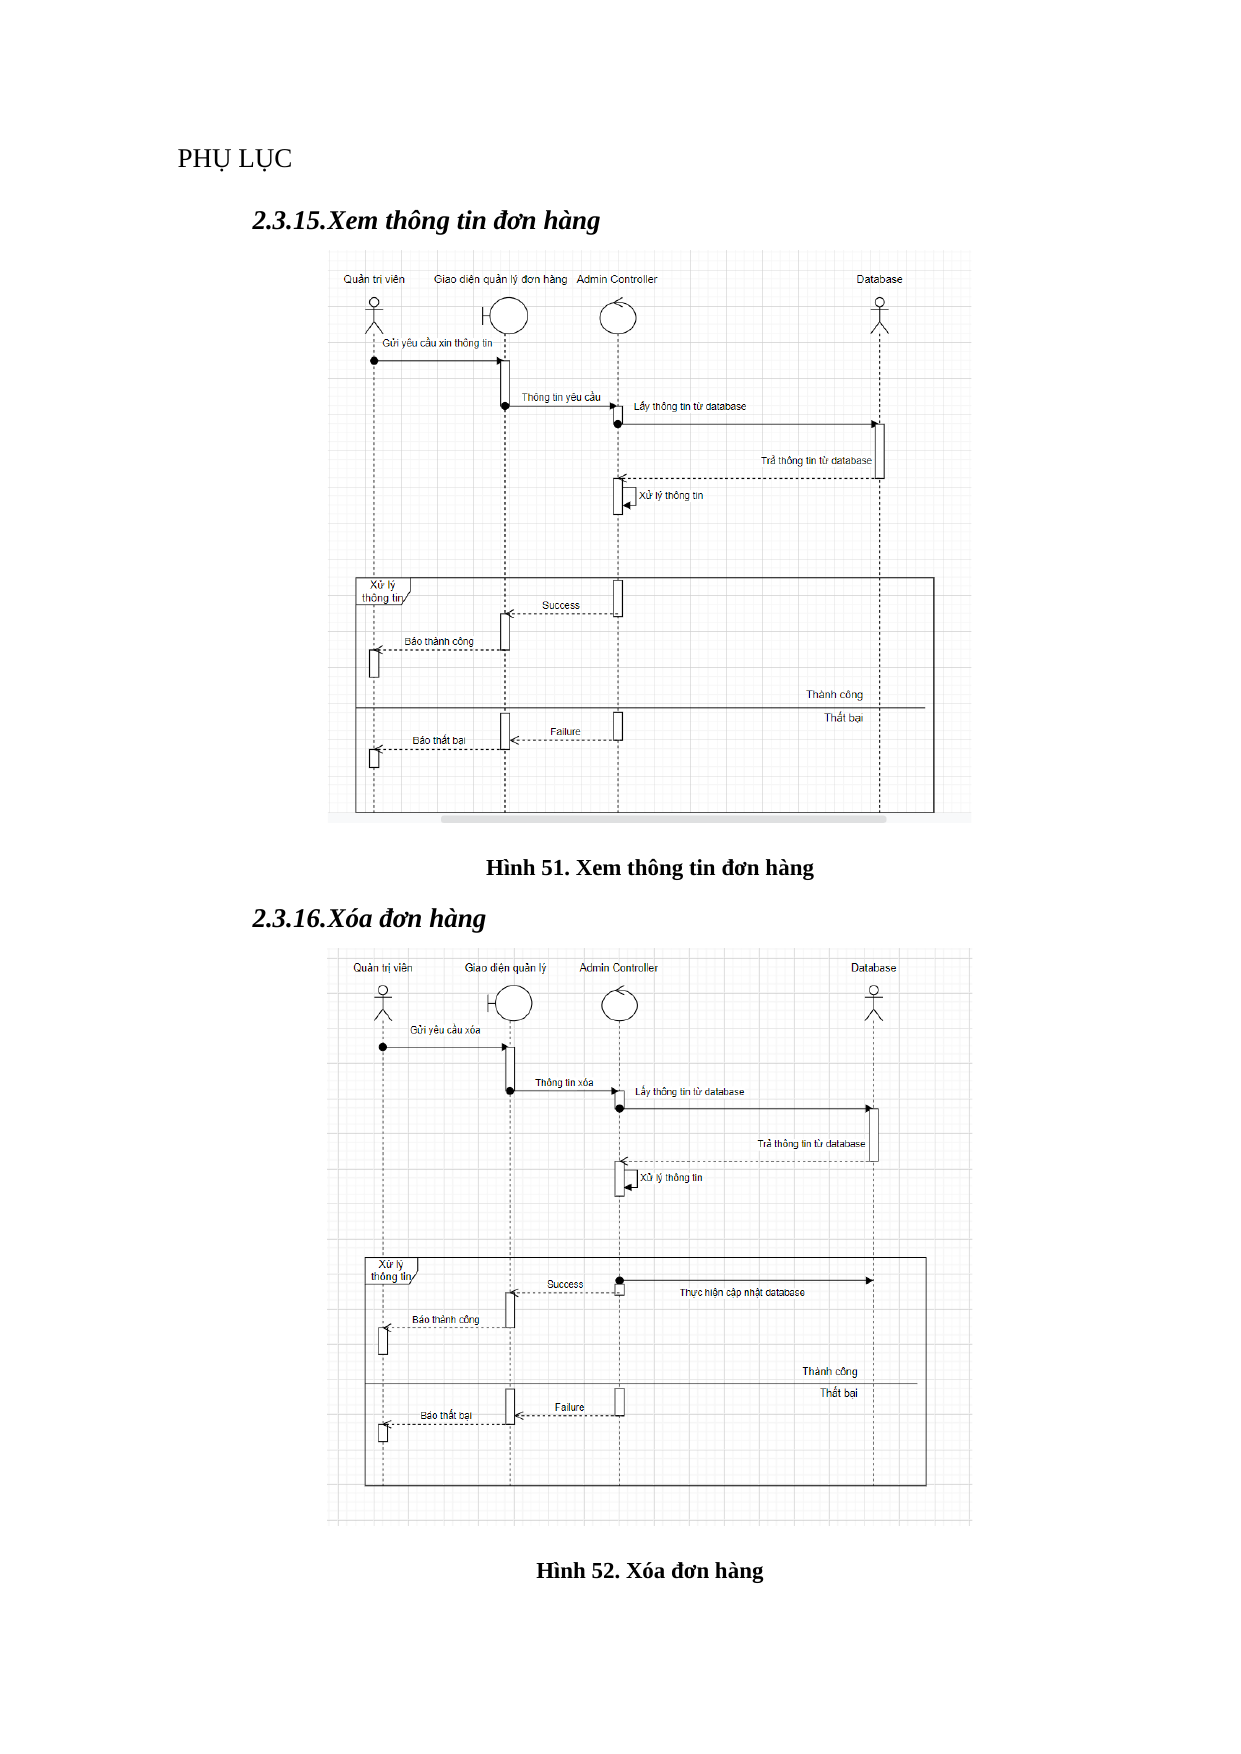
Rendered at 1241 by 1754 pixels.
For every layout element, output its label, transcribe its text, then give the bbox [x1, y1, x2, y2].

picture [327, 250, 972, 823]
text Hình 51. Xem thông tin đơn hàng [177, 854, 1122, 881]
subtitle Xóa đơn hàng [252, 902, 1122, 933]
text Hình 52. Xóa đơn hàng [177, 1557, 1122, 1584]
picture [327, 948, 973, 1526]
subtitle Xem thông tin đơn hàng [252, 204, 1122, 235]
